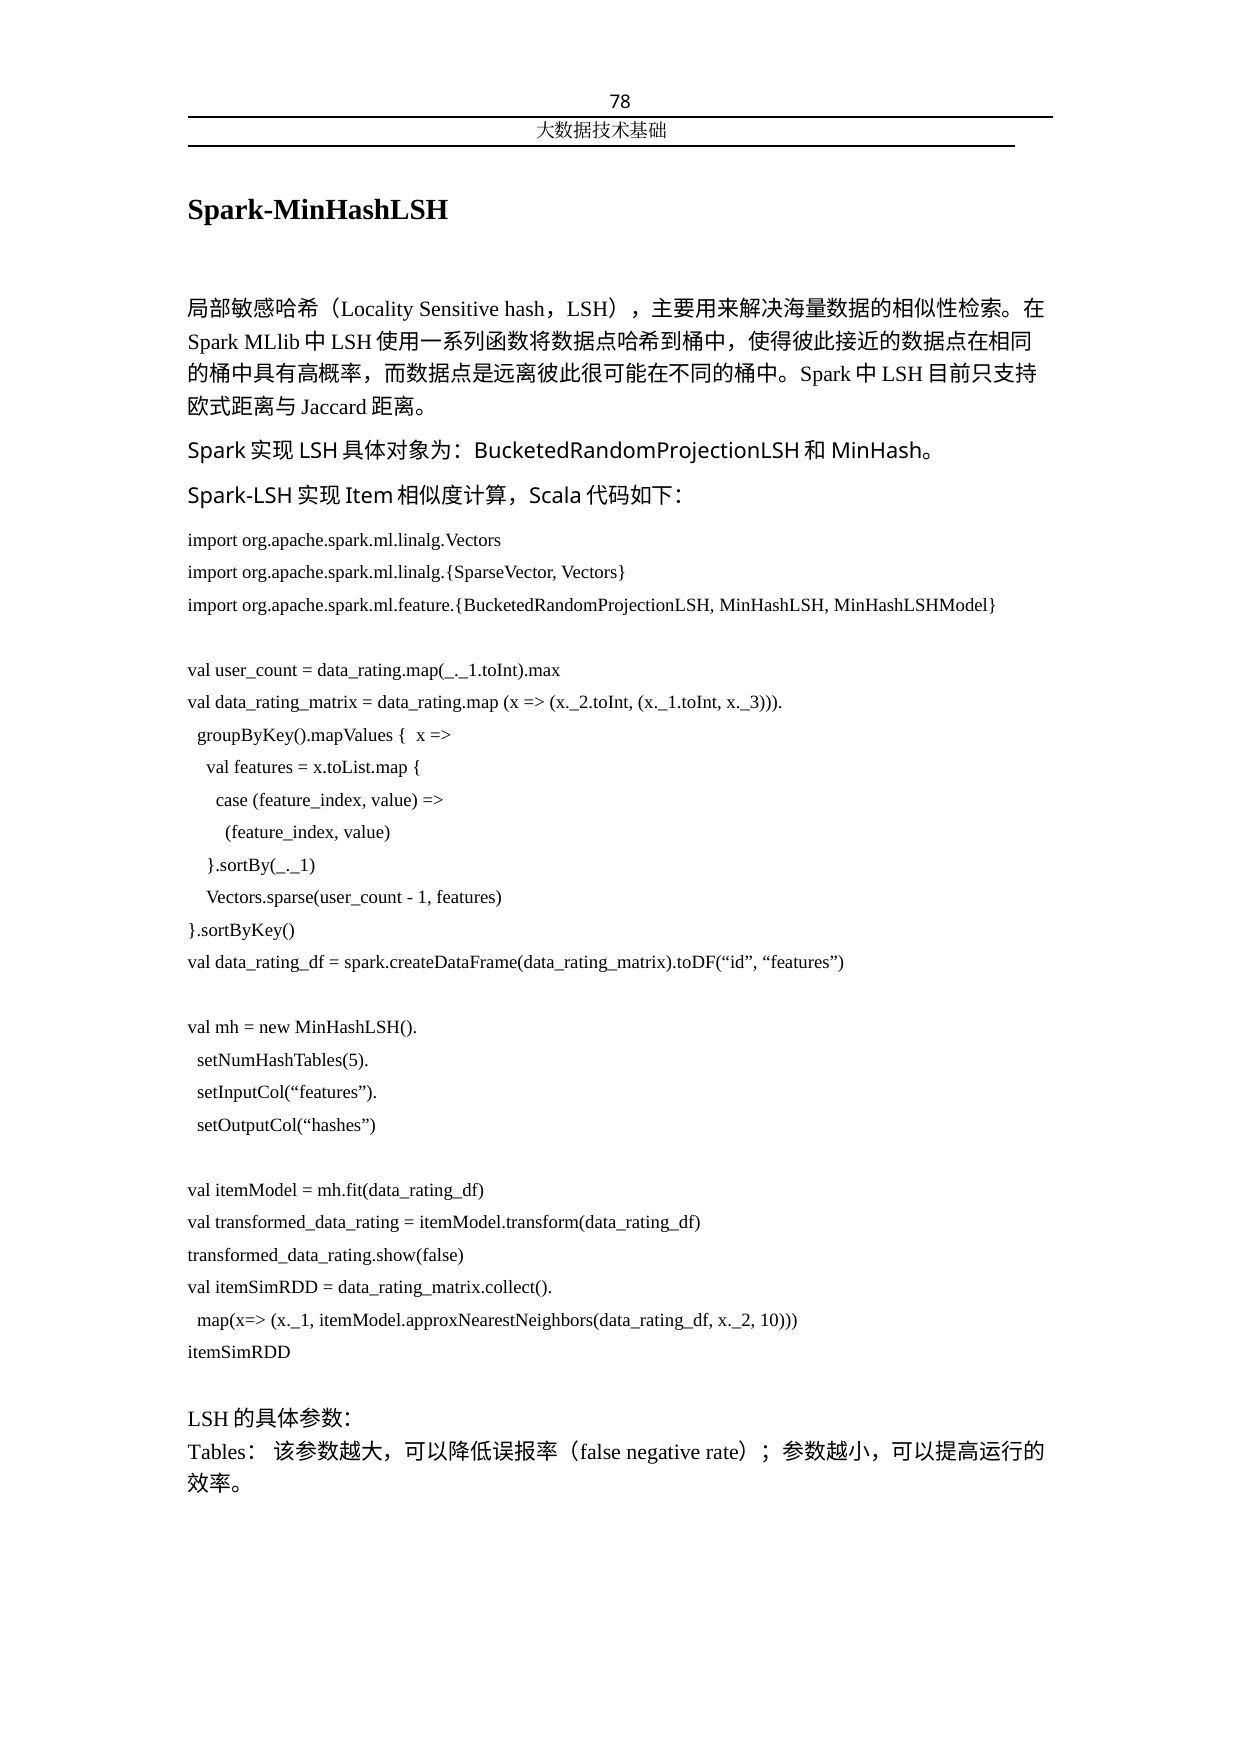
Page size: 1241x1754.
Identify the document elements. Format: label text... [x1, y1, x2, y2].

text Tables： 该参数越大，可以降低误报率（false negative rate）；参数越小，可以提高运行的效率。 [187, 1433, 1053, 1498]
text import org.apache.spark.ml.linalg.{SparseVector, Vectors} import org.apache.spark.ml.feature.{BucketedRandomProjectionLSH, MinHashLSH, MinHashLSHModel} val user_count = data_rating.map(_._1.toInt).max val data_rating_matrix = data_rating.map (x => (x._2.toInt, (x._1.toInt, x._3))). groupByKey().mapValues { x => val features = x.toList.map { case (feature_index, value) => (feature_index, value) }.sortBy(_._1) Vectors.sparse(user_count - 1, features) }.sortByKey() val data_rating_df = spark.createDataFrame(data_rating_matrix).toDF(“id”, “features”) [187, 556, 1053, 1011]
text 局部敏感哈希（Locality Sensitive hash，LSH），主要用来解决海量数据的相似性检索。在Spark MLlib中LSH使用一系列函数将数据点哈希到桶中，使得彼此接近的数据点在相同的桶中具有高概率，而数据点是远离彼此很可能在不同的桶中。Spark中LSH目前只支持欧式距离与Jaccard距离。 [187, 291, 1053, 421]
text LSH的具体参数： [187, 1401, 1053, 1433]
text import org.apache.spark.ml.linalg.Vectors [187, 523, 1053, 556]
text itemSimRDD [187, 1336, 1053, 1368]
text Spark实现LSH具体对象为：BucketedRandomProjectionLSH和MinHash。 [187, 433, 1053, 466]
text val mh = new MinHashLSH(). setNumHashTables(5). setInputCol(“features”). setOutputCol(“hashes”) val itemModel = mh.fit(data_rating_df) val transformed_data_rating = itemModel.transform(data_rating_df) transformed_data_rating.show(false) [187, 1011, 1053, 1271]
text val itemSimRDD = data_rating_matrix.collect(). map(x=> (x._1, itemModel.approxNearestNeighbors(data_rating_df, x._2, 10))) [187, 1271, 1053, 1336]
subtitle Spark-MinHashLSH [187, 177, 1053, 242]
text Spark-LSH实现Item相似度计算，Scala代码如下： [187, 478, 1053, 511]
